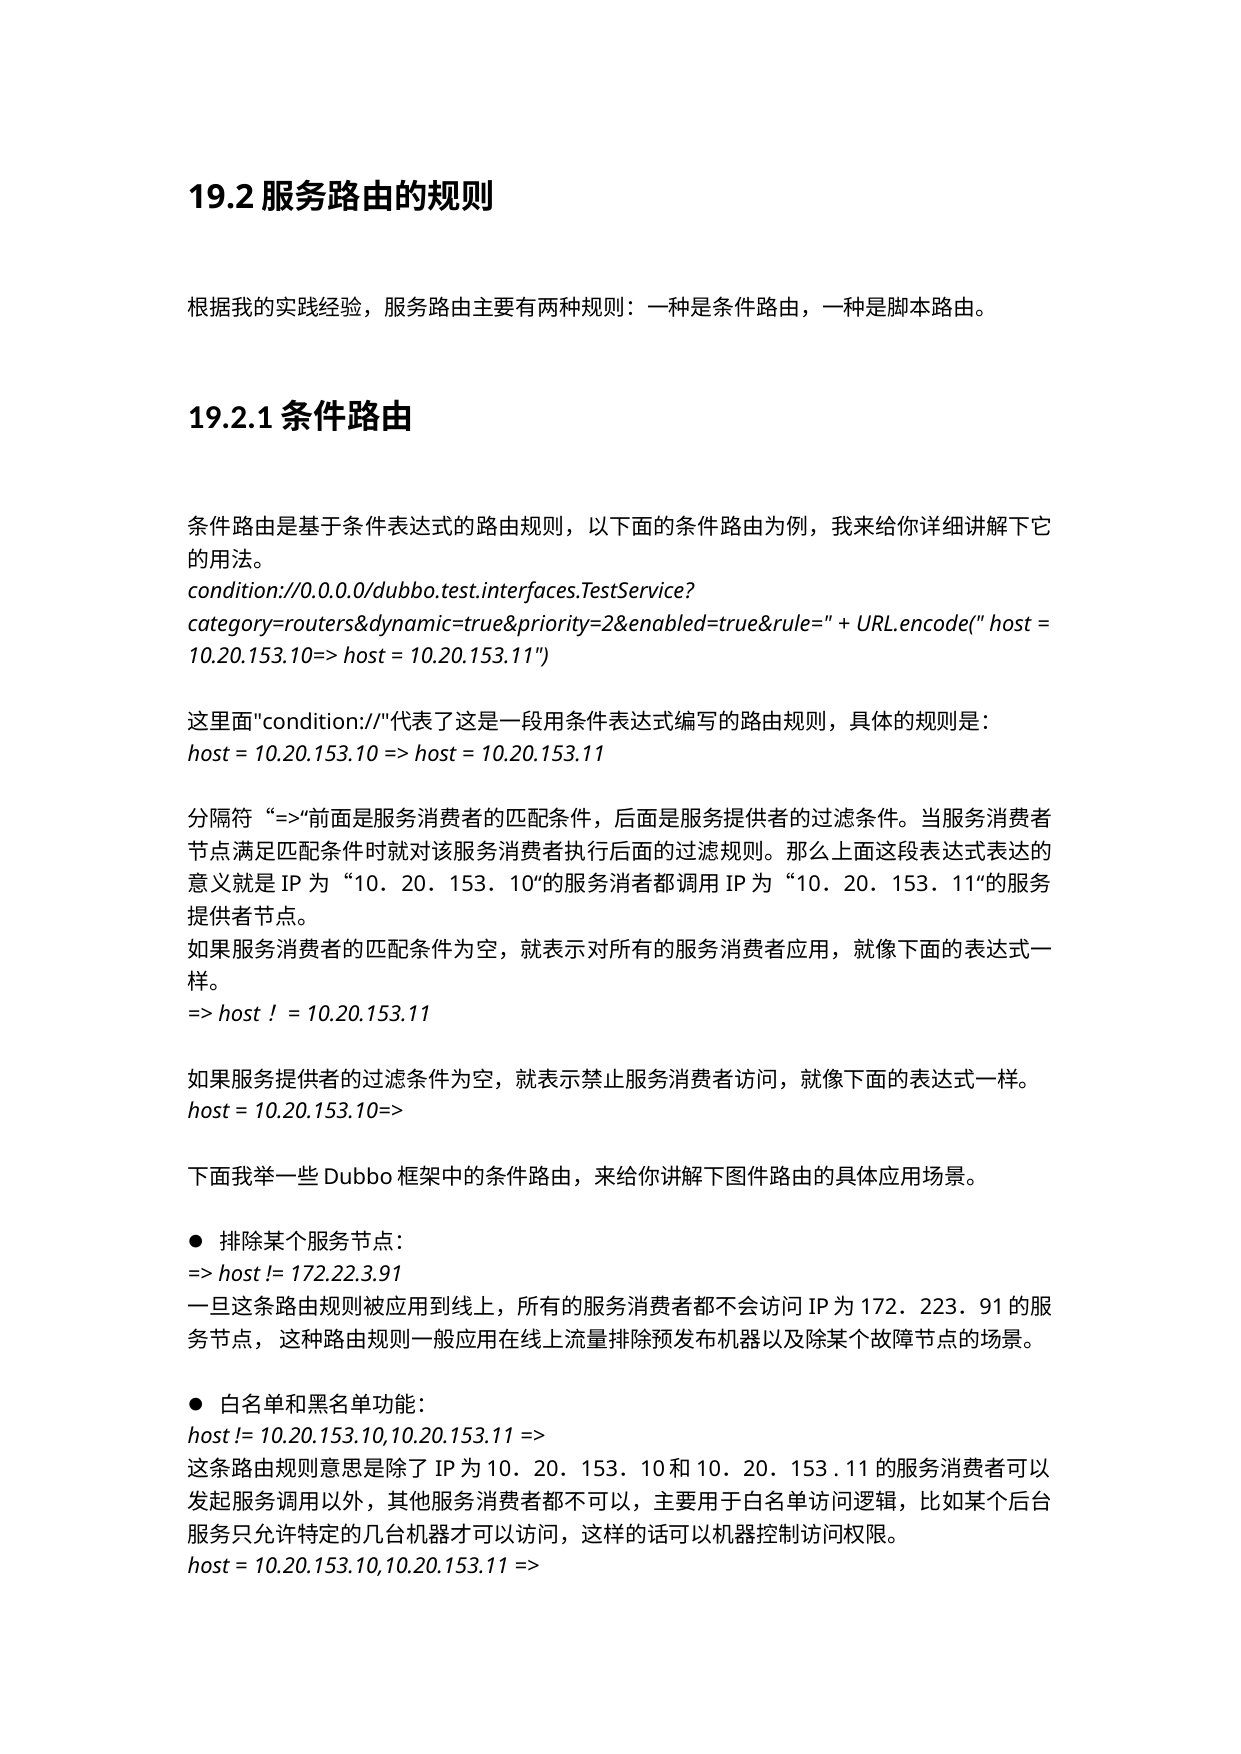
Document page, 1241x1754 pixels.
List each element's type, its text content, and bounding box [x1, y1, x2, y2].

text 条件路由是基于条件表达式的路由规则，以下面的条件路由为例，我来给你详细讲解下它的用法。 [187, 509, 1053, 574]
text 根据我的实践经验，服务路由主要有两种规则：一种是条件路由，一种是脚本路由。 [187, 289, 1053, 322]
text 一旦这条路由规则被应用到线上，所有的服务消费者都不会访问IP为172．223．91的服务节点， 这种路由规则一般应用在线上流量排除预发布机器以及除某个故障节点的场景。 [187, 1289, 1053, 1354]
text 如果服务消费者的匹配条件为空，就表示对所有的服务消费者应用，就像下面的表达式一样。 [187, 931, 1053, 996]
text 分隔符“=>“前面是服务消费者的匹配条件，后面是服务提供者的过滤条件。当服务消费者节点满足匹配条件时就对该服务消费者执行后面的过滤规则。那么上面这段表达式表达的意义就是IP 为“10．20．153．10“的服务消者都调用IP为“10．20．153．11“的服务提供者节点。 [187, 801, 1053, 931]
text host = 10.20.153.10,10.20.153.11 => [187, 1549, 1053, 1581]
text 这条路由规则意思是除了IP为10．20．153．10和10．20．153 . 11的服务消费者可以发起服务调用以外，其他服务消费者都不可以，主要用于白名单访问逻辑，比如某个后台服务只允许特定的几台机器才可以访问，这样的话可以机器控制访问权限。 [187, 1451, 1053, 1549]
text host = 10.20.153.10 => host = 10.20.153.11 [187, 736, 1053, 769]
text => host != 172.22.3.91 [187, 1256, 1053, 1289]
text 排除某个服务节点： [187, 1224, 1053, 1256]
text host = 10.20.153.10=> [187, 1094, 1053, 1126]
text 这里面"condition://"代表了这是一段用条件表达式编写的路由规则，具体的规则是： [187, 704, 1053, 736]
text 白名单和黑名单功能： [187, 1386, 1053, 1419]
text 下面我举一些Dubbo框架中的条件路由，来给你讲解下图件路由的具体应用场景。 [187, 1159, 1053, 1191]
subtitle 19.2.1 条件路由 [187, 381, 1053, 446]
text => host ！= 10.20.153.11 [187, 996, 1053, 1029]
subtitle 19.2服务路由的规则 [187, 162, 1053, 227]
text condition://0.0.0.0/dubbo.test.interfaces.TestService?category=routers&dynamic=true&priority=2&enabled=true&rule=" + URL.encode(" host = 10.20.153.10=> host = 10.20.153.11") [187, 574, 1053, 671]
text 如果服务提供者的过滤条件为空，就表示禁止服务消费者访问，就像下面的表达式一样。 [187, 1061, 1053, 1094]
text host != 10.20.153.10,10.20.153.11 => [187, 1419, 1053, 1451]
